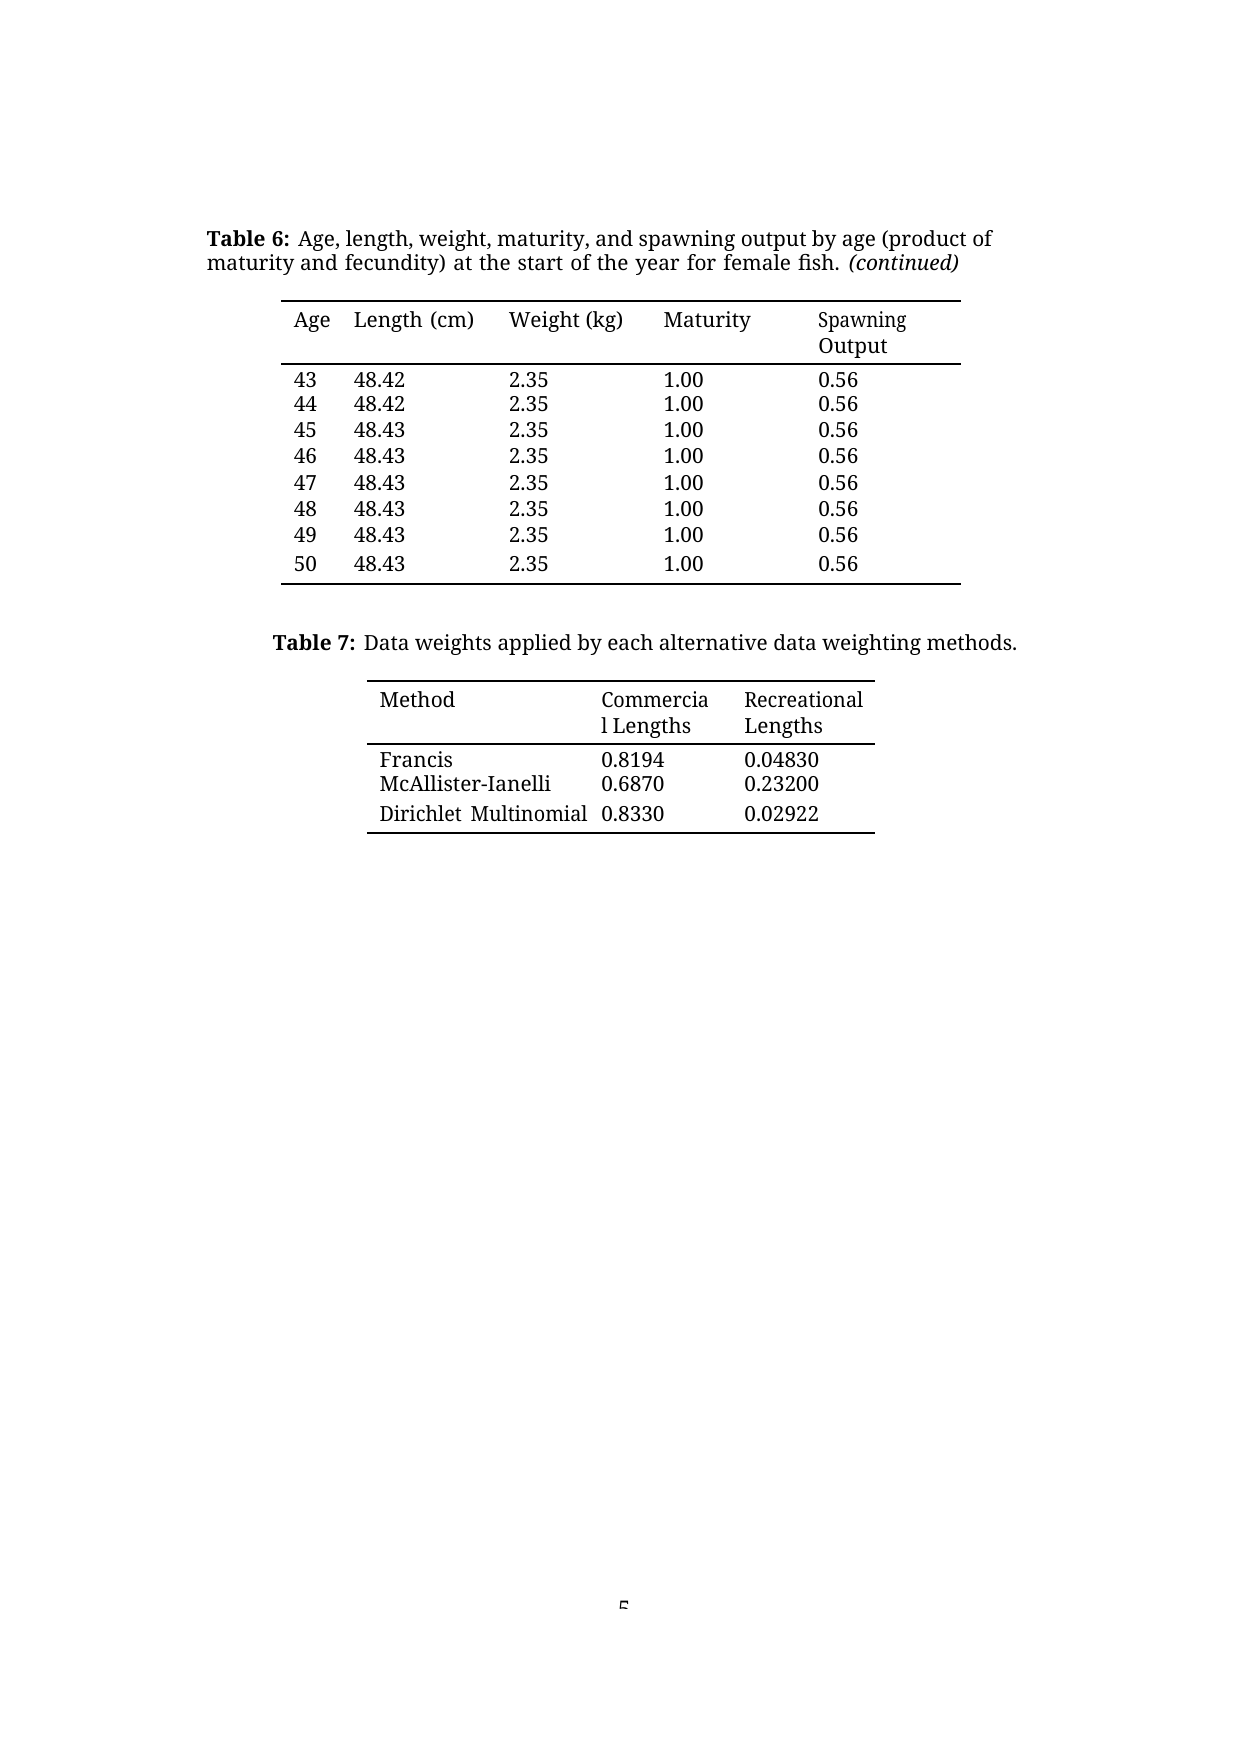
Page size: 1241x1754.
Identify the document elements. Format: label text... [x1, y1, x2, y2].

table_cell 2.35 [488, 523, 640, 549]
table_header Maturity [640, 302, 782, 363]
table_header Commercial Lengths [589, 682, 727, 743]
table_cell Dirichlet Multinomial [367, 799, 589, 832]
table_cell 1.00 [640, 393, 782, 419]
table_cell 1.00 [640, 523, 782, 549]
table_cell 0.6870 [589, 773, 727, 799]
table_header Weight (kg) [488, 302, 640, 363]
table_header Spawning Output [782, 302, 961, 363]
table_cell 1.00 [640, 365, 782, 392]
table_cell 43 [281, 365, 341, 392]
table_cell 2.35 [488, 445, 640, 471]
table_cell Francis [367, 745, 589, 772]
table_cell 1.00 [640, 497, 782, 523]
table_cell 0.56 [782, 365, 961, 392]
table_cell 48.43 [341, 497, 488, 523]
table_cell 0.04830 [727, 745, 875, 772]
table_header Age [281, 302, 341, 363]
table_cell McAllister-Ianelli [367, 773, 589, 799]
text Table 7: Data weights applied by each alternative data weighting methods. [273, 628, 1065, 657]
table_cell 0.56 [782, 523, 961, 549]
text Table 6: Age, length, weight, maturity, and spawning output by age (product of maturity and fecundity) at the start of the year for female fish. (continued) [207, 226, 1035, 276]
table_cell 46 [281, 445, 341, 471]
table_cell 0.56 [782, 445, 961, 471]
table_cell 1.00 [640, 419, 782, 445]
table_cell 1.00 [640, 471, 782, 497]
table_cell 2.35 [488, 393, 640, 419]
table_cell 2.35 [488, 549, 640, 583]
table_cell 49 [281, 523, 341, 549]
table_cell 0.56 [782, 419, 961, 445]
table_cell 1.00 [640, 445, 782, 471]
table_cell 0.8194 [589, 745, 727, 772]
table_cell 50 [281, 549, 341, 583]
table_cell 0.56 [782, 497, 961, 523]
table_cell 0.56 [782, 471, 961, 497]
table_cell 48 [281, 497, 341, 523]
table_cell 48.43 [341, 419, 488, 445]
table_header Recreational Lengths [727, 682, 875, 743]
table_cell 48.42 [341, 393, 488, 419]
table_header Length (cm) [341, 302, 488, 363]
table_cell 48.43 [341, 549, 488, 583]
table_cell 44 [281, 393, 341, 419]
table_cell 48.42 [341, 365, 488, 392]
table_cell 45 [281, 419, 341, 445]
table_cell 2.35 [488, 471, 640, 497]
table_cell 0.56 [782, 549, 961, 583]
table_cell 48.43 [341, 523, 488, 549]
table_cell 2.35 [488, 365, 640, 392]
table_cell 48.43 [341, 471, 488, 497]
table_cell 47 [281, 471, 341, 497]
table_cell 0.23200 [727, 773, 875, 799]
table_cell 48.43 [341, 445, 488, 471]
table_cell 1.00 [640, 549, 782, 583]
table_header Method [367, 682, 589, 743]
table_cell 0.56 [782, 393, 961, 419]
table_cell 2.35 [488, 497, 640, 523]
table_cell 0.8330 [589, 799, 727, 832]
table_cell 0.02922 [727, 799, 875, 832]
table_cell 2.35 [488, 419, 640, 445]
